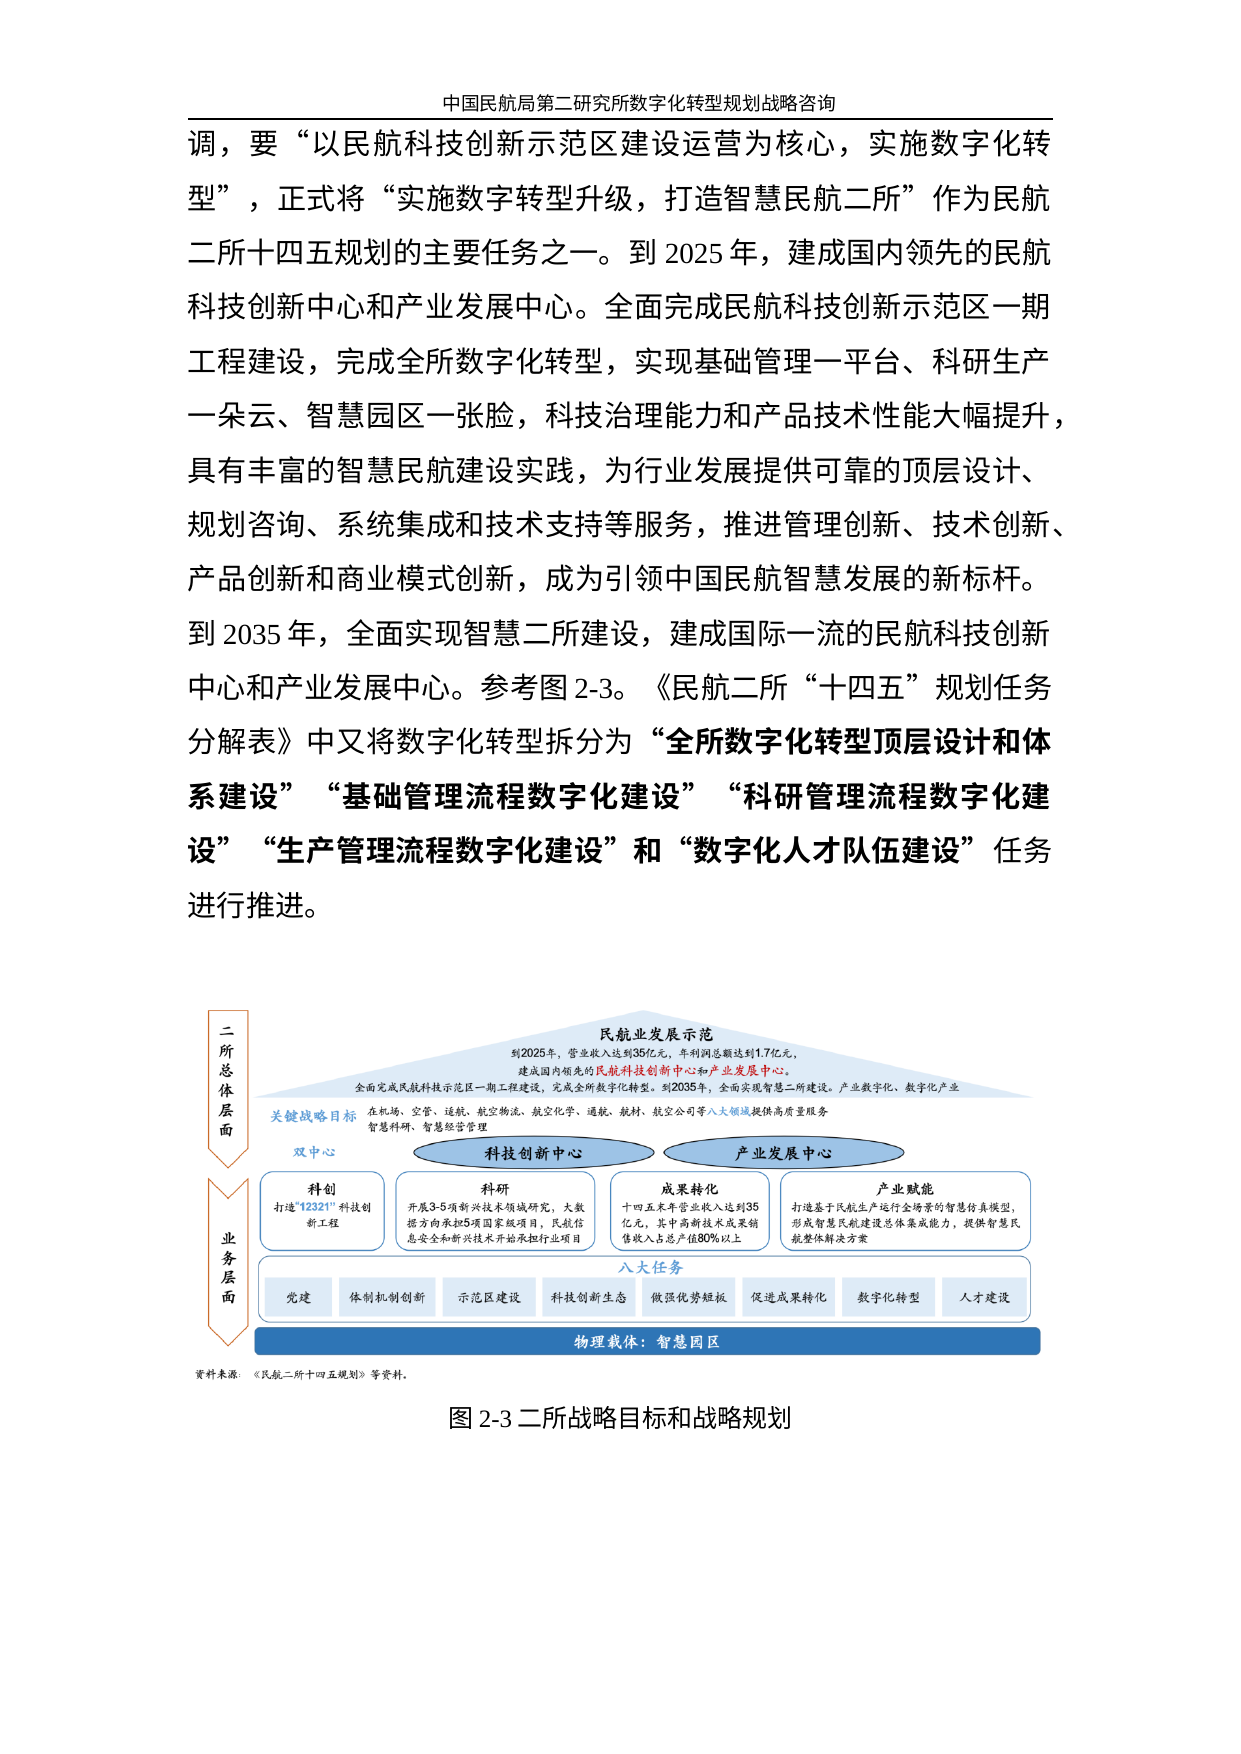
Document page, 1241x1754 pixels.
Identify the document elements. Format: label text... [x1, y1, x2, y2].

text 图2-3二所战略目标和战略规划 [187, 1394, 1053, 1439]
picture [188, 1000, 1052, 1381]
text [187, 119, 1053, 926]
